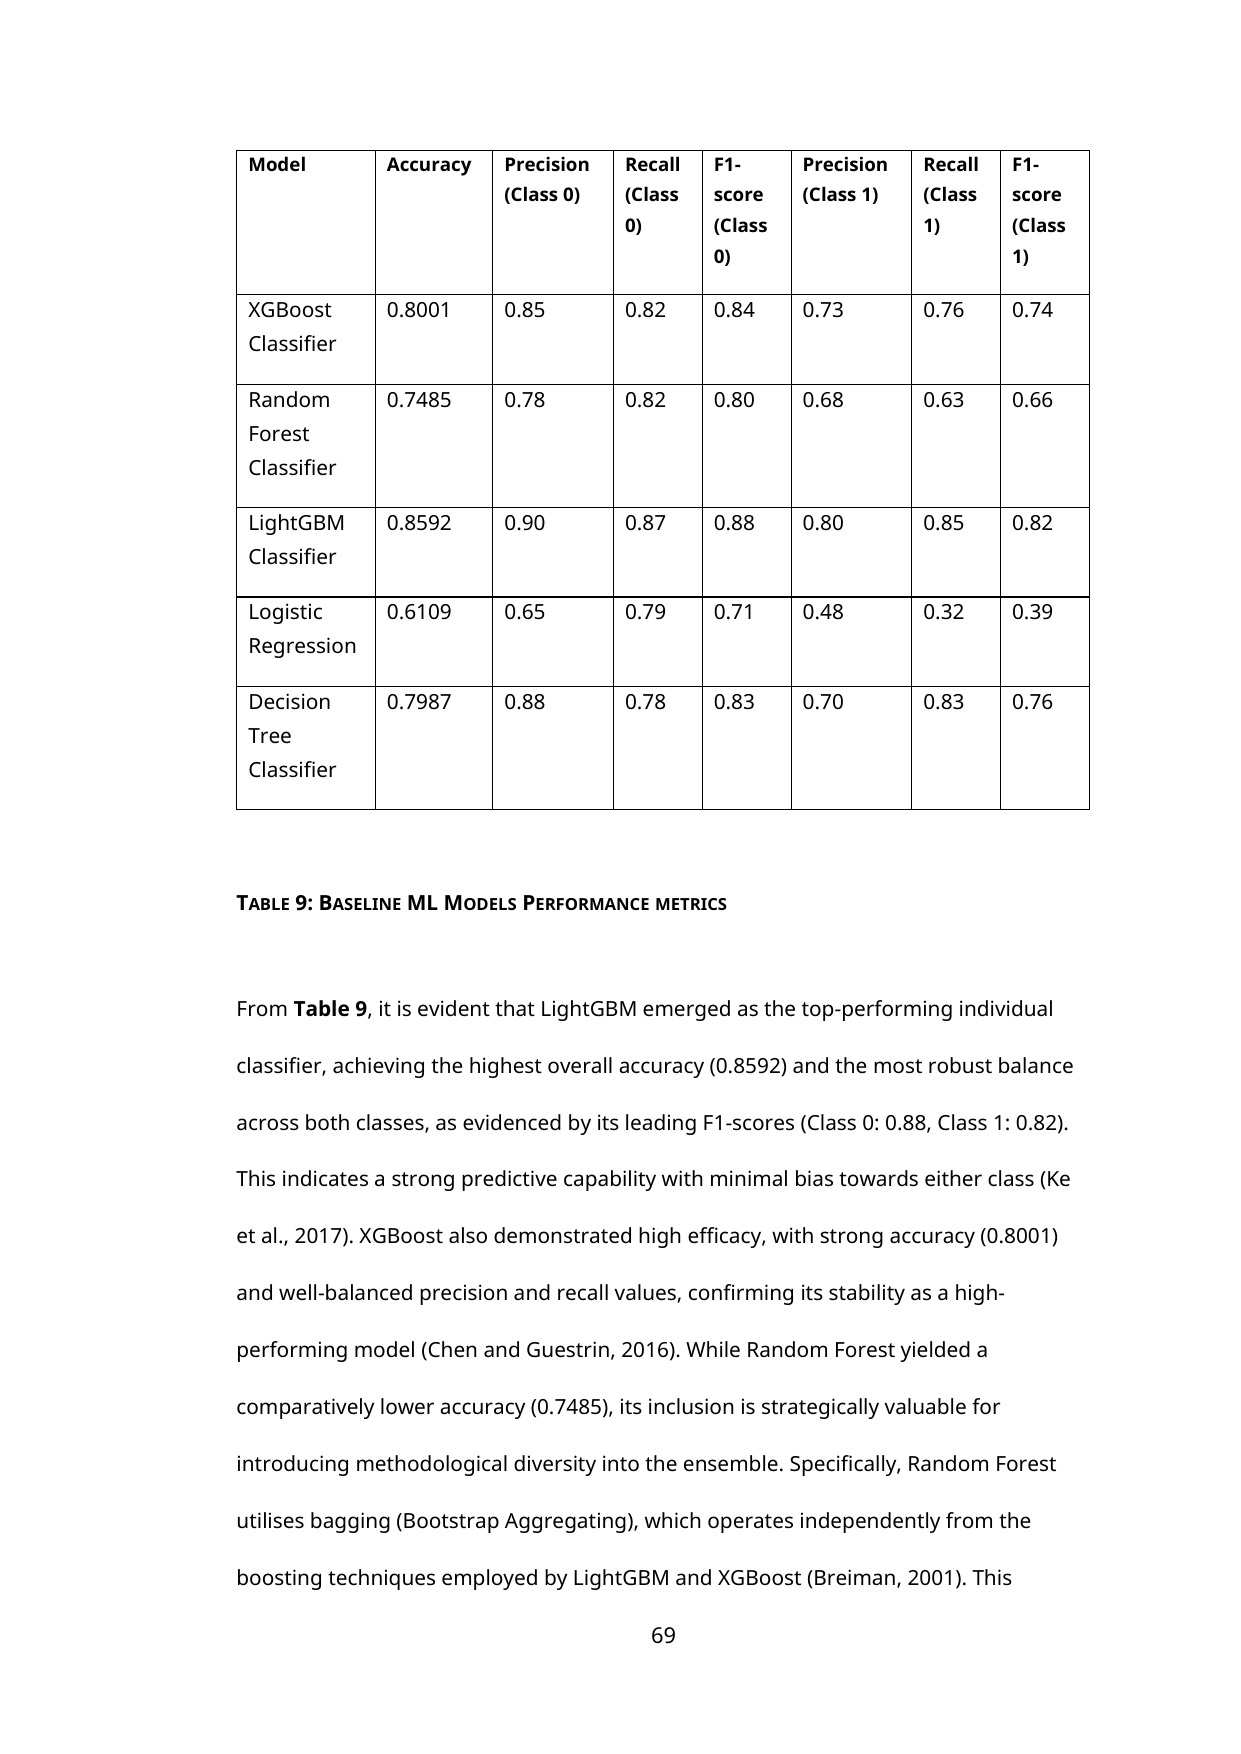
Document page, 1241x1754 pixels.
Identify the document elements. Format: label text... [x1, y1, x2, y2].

table_cell 0.68 [792, 385, 911, 507]
table_cell 0.74 [1001, 295, 1089, 384]
table_cell 0.79 [614, 598, 702, 686]
table_cell 0.80 [703, 385, 791, 507]
table_cell 0.82 [614, 295, 702, 384]
table_cell 0.73 [792, 295, 911, 384]
table_header Model [237, 151, 375, 294]
table_cell 0.80 [792, 508, 911, 596]
table_cell 0.78 [493, 385, 613, 507]
table_cell 0.39 [1001, 598, 1089, 686]
table_header Recall (Class 1) [912, 151, 1000, 294]
table_cell 0.83 [912, 687, 1000, 809]
table_cell 0.8592 [376, 508, 492, 596]
table_cell 0.76 [1001, 687, 1089, 809]
table_cell 0.78 [614, 687, 702, 809]
table_cell 0.76 [912, 295, 1000, 384]
table_header Precision (Class 1) [792, 151, 911, 294]
table_header Accuracy [376, 151, 492, 294]
table_header Precision (Class 0) [493, 151, 613, 294]
table_header F1-score (Class 0) [703, 151, 791, 294]
table_cell LightGBM Classifier [237, 508, 375, 596]
table_cell 0.87 [614, 508, 702, 596]
table_cell Random Forest Classifier [237, 385, 375, 507]
table_cell 0.83 [703, 687, 791, 809]
table_cell 0.70 [792, 687, 911, 809]
table_cell 0.6109 [376, 598, 492, 686]
table_cell 0.82 [614, 385, 702, 507]
table_cell Logistic Regression [237, 598, 375, 686]
table_cell 0.82 [1001, 508, 1089, 596]
table_cell 0.32 [912, 598, 1000, 686]
table_cell 0.48 [792, 598, 911, 686]
table_cell 0.65 [493, 598, 613, 686]
table_header F1-score (Class 1) [1001, 151, 1089, 294]
table_cell 0.88 [703, 508, 791, 596]
table_cell 0.63 [912, 385, 1000, 507]
table_cell 0.7987 [376, 687, 492, 809]
table_cell 0.7485 [376, 385, 492, 507]
table_header Recall (Class 0) [614, 151, 702, 294]
table_cell 0.90 [493, 508, 613, 596]
table_cell 0.85 [912, 508, 1000, 596]
table_cell 0.84 [703, 295, 791, 384]
table_cell Decision Tree Classifier [237, 687, 375, 809]
table_cell 0.8001 [376, 295, 492, 384]
table_cell XGBoost Classifier [237, 295, 375, 384]
table_cell 0.88 [493, 687, 613, 809]
table_cell 0.85 [493, 295, 613, 384]
table_cell 0.66 [1001, 385, 1089, 507]
table_cell 0.71 [703, 598, 791, 686]
text Table 9: Baseline ML Models Performance metrics [236, 888, 1090, 916]
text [236, 994, 1090, 1591]
